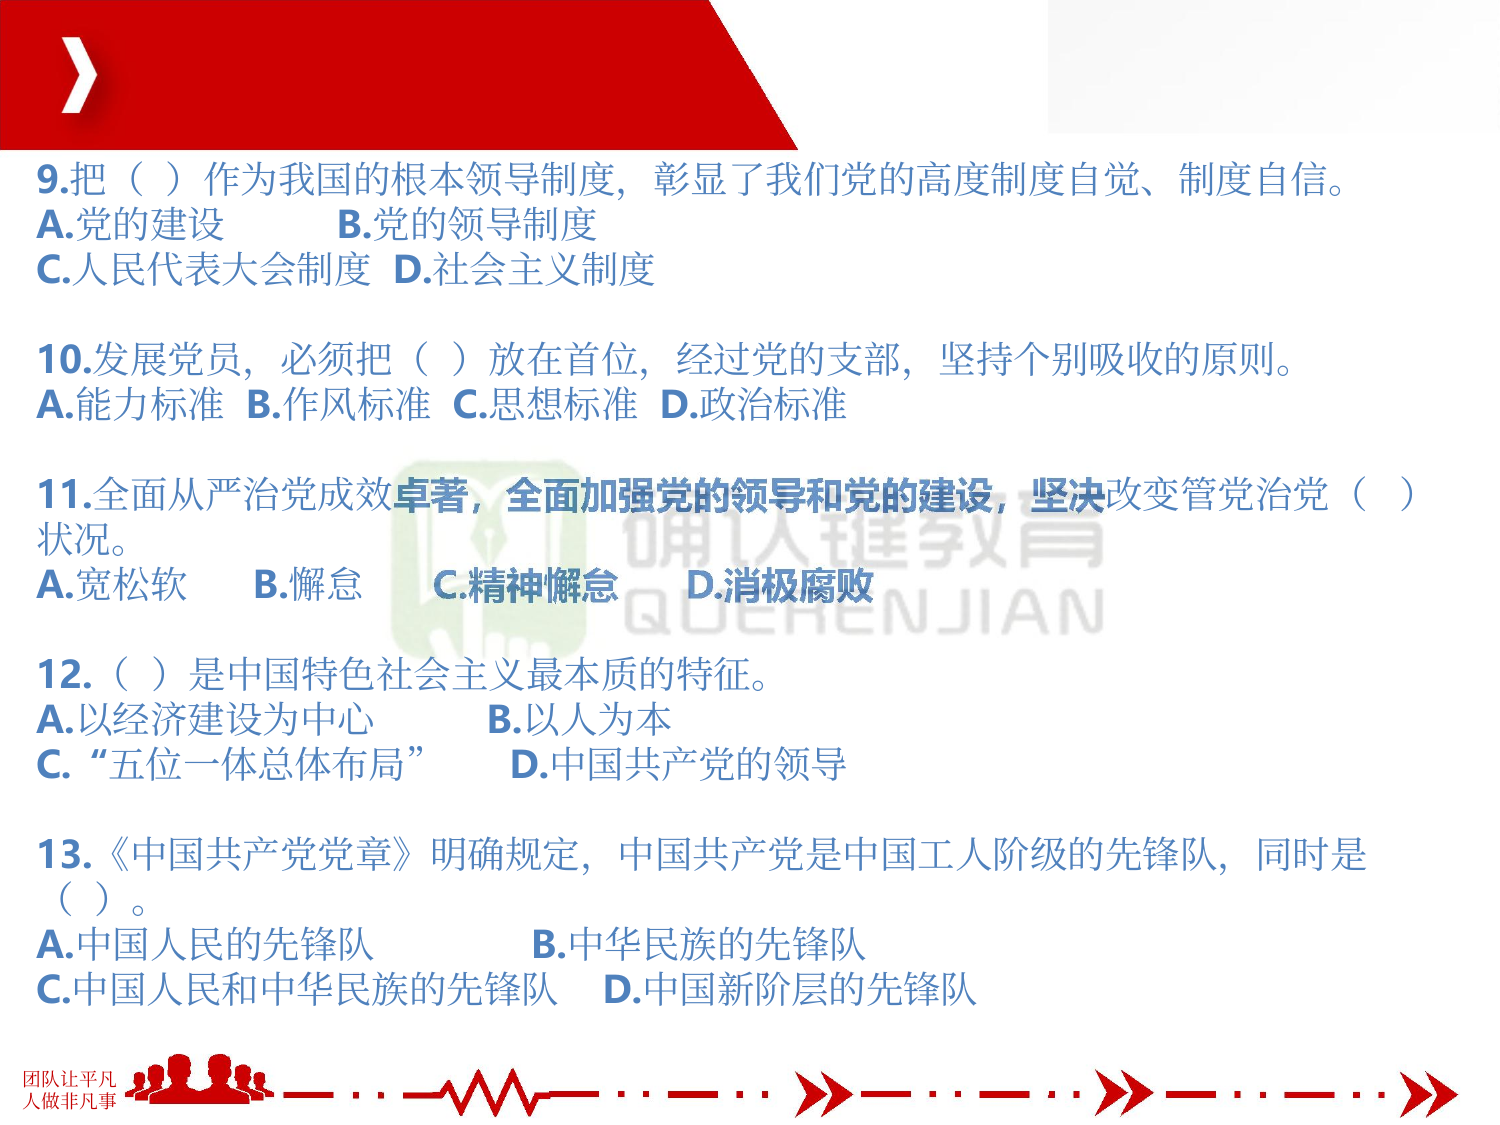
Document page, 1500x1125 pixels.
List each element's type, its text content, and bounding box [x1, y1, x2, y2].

picture [0, 0, 1500, 1125]
text 9.把（ ）作为我国的根本领导制度，彰显了我们党的高度制度自觉、制度自信。 [36, 153, 1392, 203]
text A.能力标准 B.作风标准 C.思想标准 D.政治标准 [36, 383, 1340, 428]
text B.中华民族的先锋队 [531, 918, 892, 963]
text B.以人为本 [486, 693, 697, 738]
text （ ）。 [36, 878, 1393, 923]
text A.以经济建设为中心 [36, 693, 400, 738]
text C.中国人民和中华民族的先锋队 D.中国新阶层的先锋队 [36, 963, 1004, 1013]
text C.“五位一体总体布局” D.中国共产党的领导 [36, 738, 873, 788]
text 改变管党治党（ ） [1105, 468, 1464, 518]
text A.党的建设 [36, 198, 250, 243]
text 11.全面从严治党成效 [36, 468, 418, 518]
text 12.（ ）是中国特色社会主义最本质的特征。 [36, 648, 815, 698]
text B.党的领导制度 [336, 198, 622, 243]
text C.人民代表大会制度 D.社会主义制度 [36, 243, 682, 293]
text 13.《中国共产党党章》明确规定，中国共产党是中国工人阶级的先锋队，同时是 [36, 828, 1393, 878]
text 人做非凡事 [23, 1094, 142, 1113]
text 10.发展党员，必须把（ ）放在首位，经过党的支部，坚持个别吸收的原则。 [36, 333, 1340, 383]
text 团队让平凡 [23, 1071, 142, 1090]
text A.中国人民的先锋队 [36, 918, 400, 963]
text 状况。 [36, 518, 418, 563]
text A.宽松软 B.懈怠 [36, 563, 418, 608]
